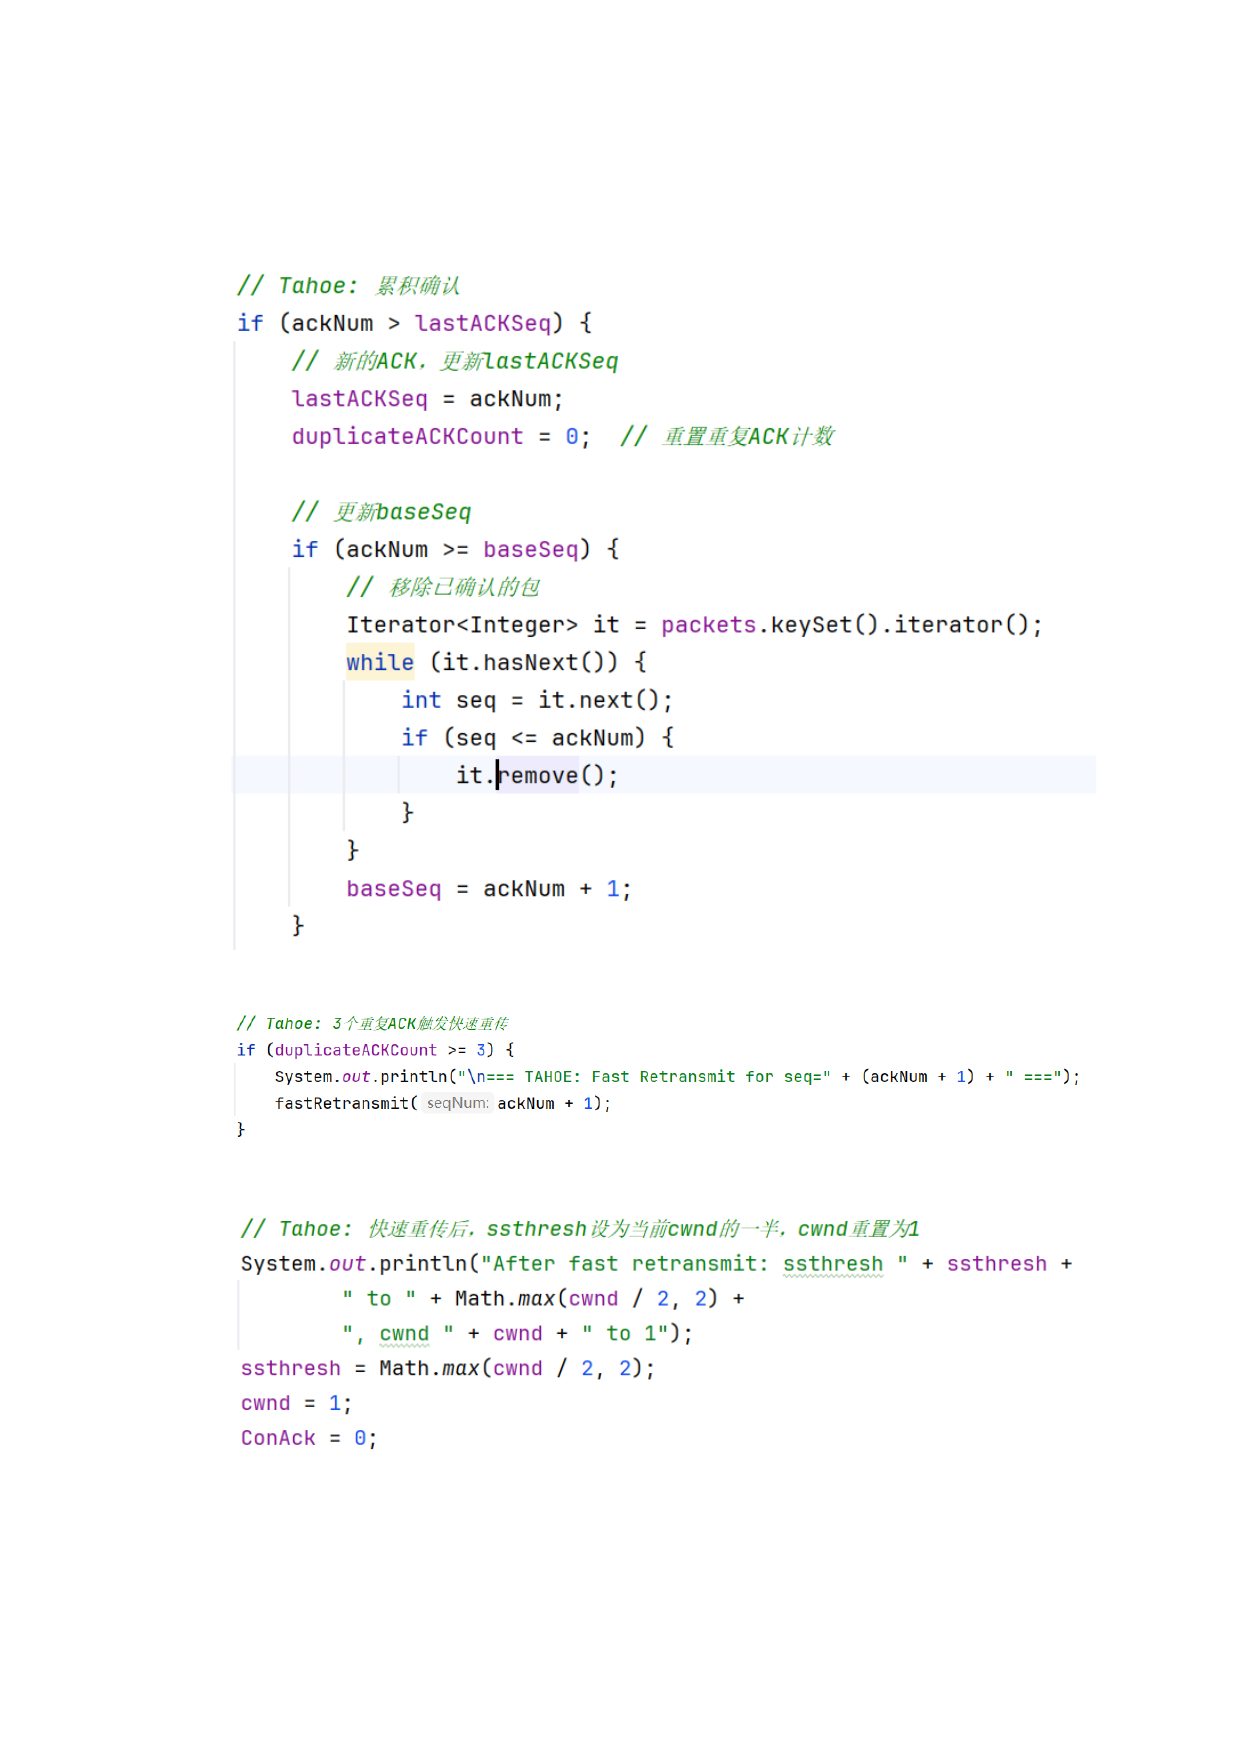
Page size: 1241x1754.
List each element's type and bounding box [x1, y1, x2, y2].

picture [231, 1007, 1097, 1147]
picture [231, 259, 1097, 950]
picture [231, 1202, 1097, 1466]
